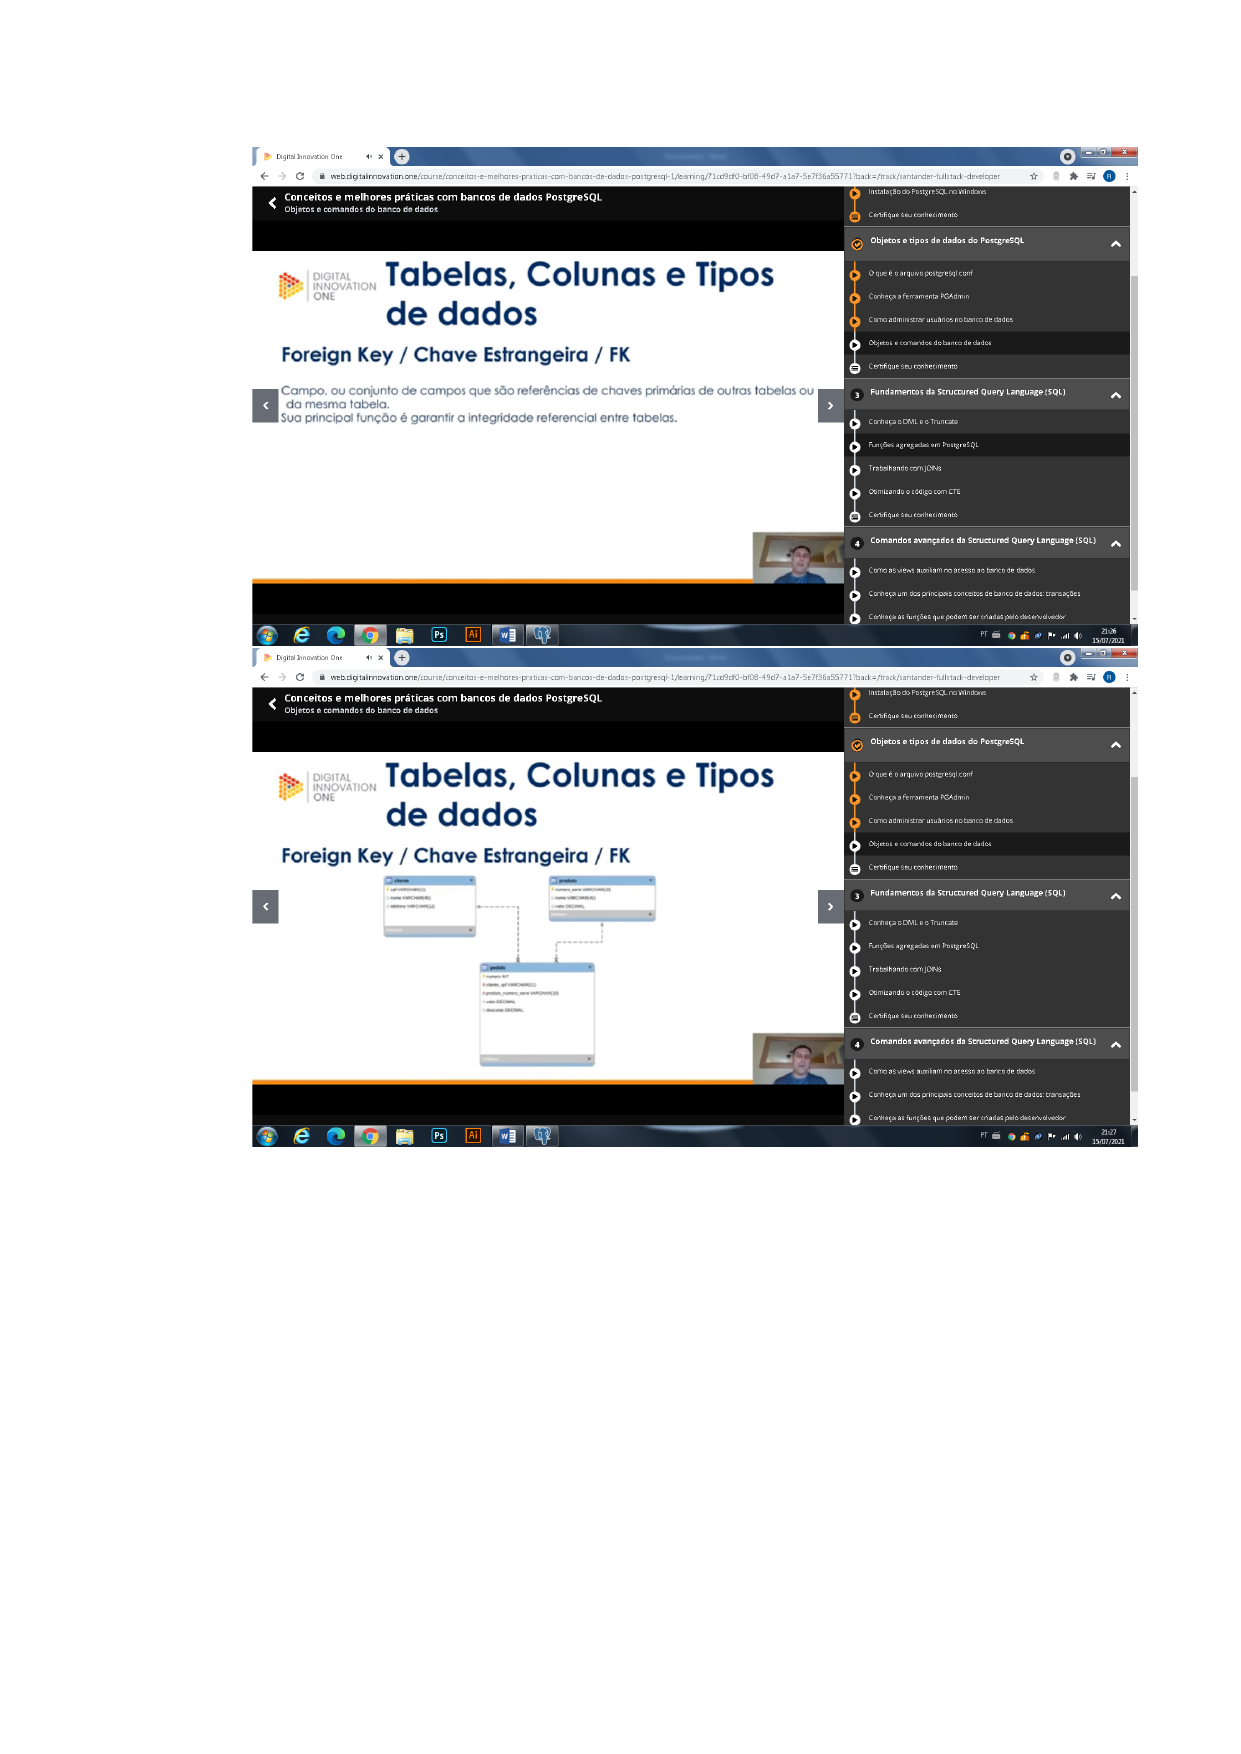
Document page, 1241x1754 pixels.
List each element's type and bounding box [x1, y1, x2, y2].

picture [252, 648, 1138, 1147]
picture [252, 147, 1138, 646]
